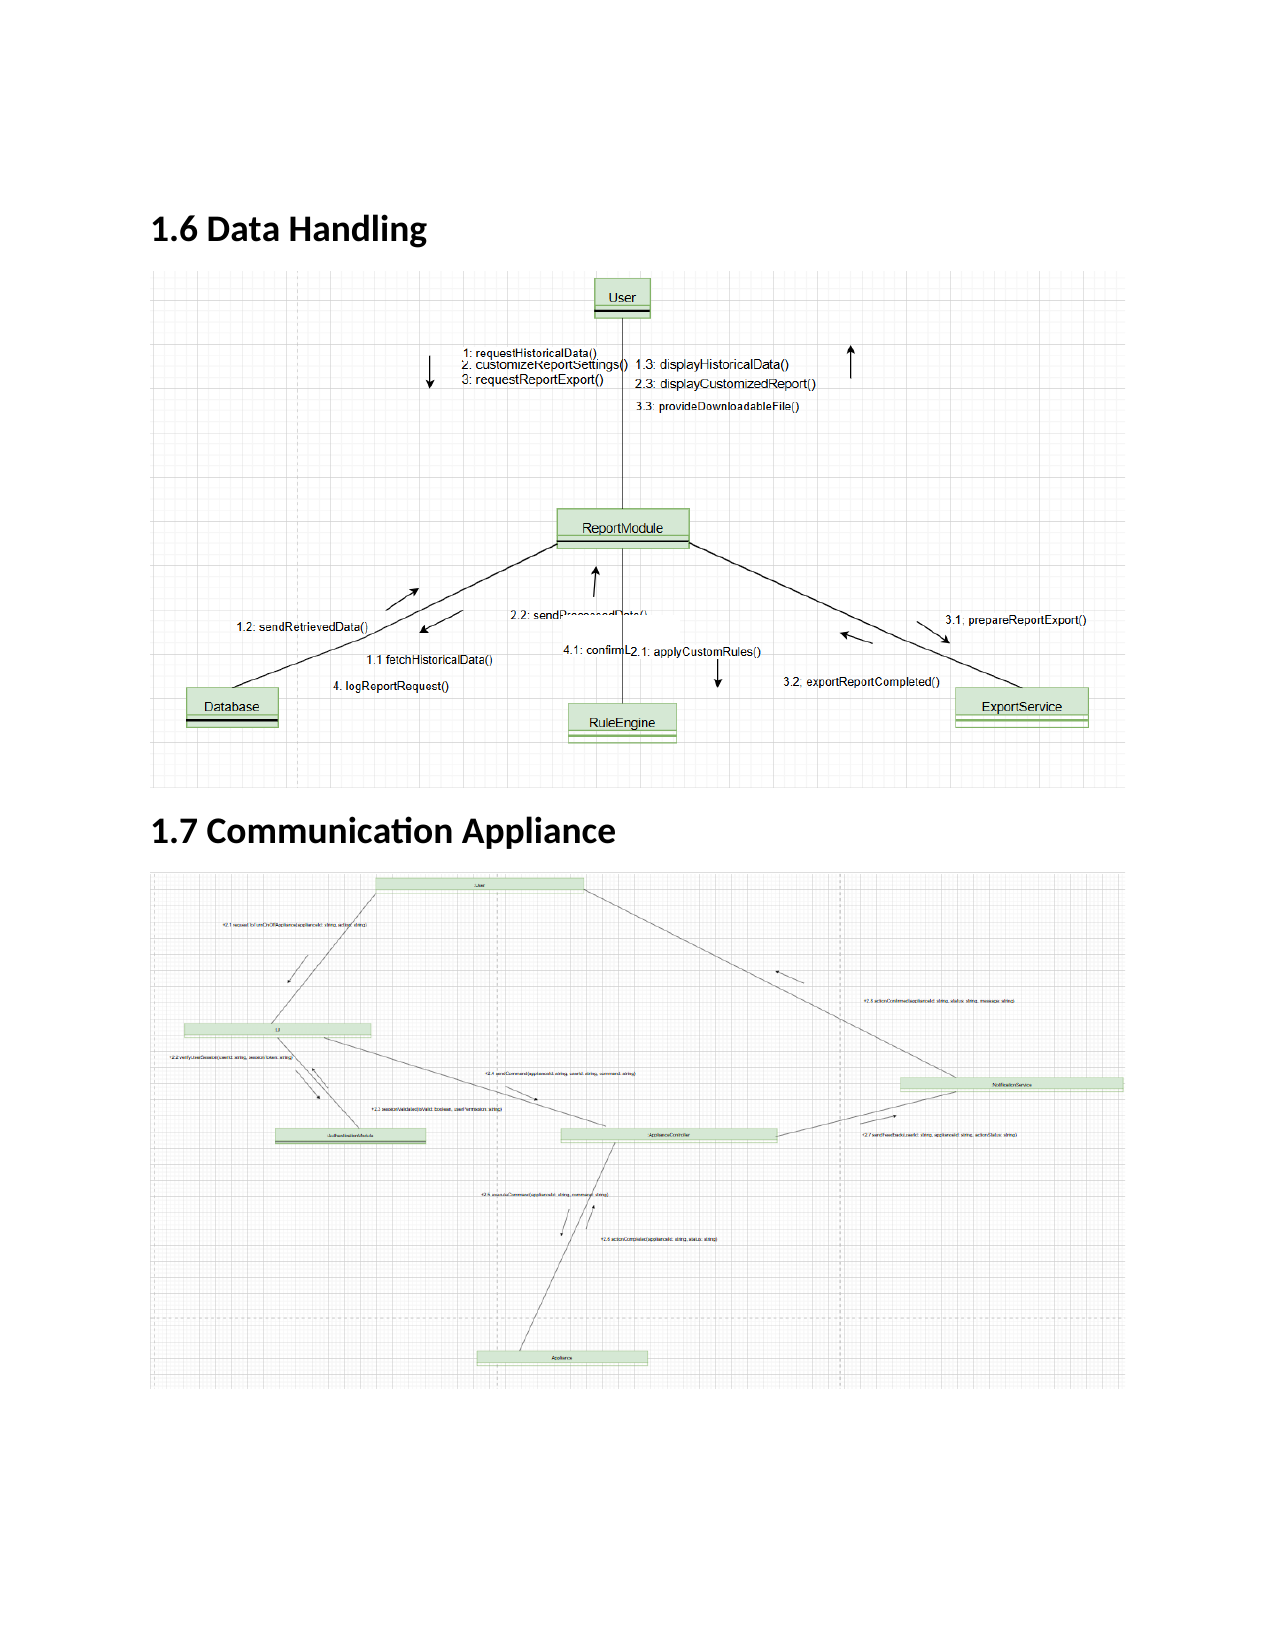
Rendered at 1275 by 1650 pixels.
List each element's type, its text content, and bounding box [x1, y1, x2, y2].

picture [150, 872, 1125, 1389]
picture [150, 271, 1125, 788]
text 1.7 Communication Appliance [150, 807, 1125, 853]
text 1.6 Data Handling [150, 205, 1125, 251]
